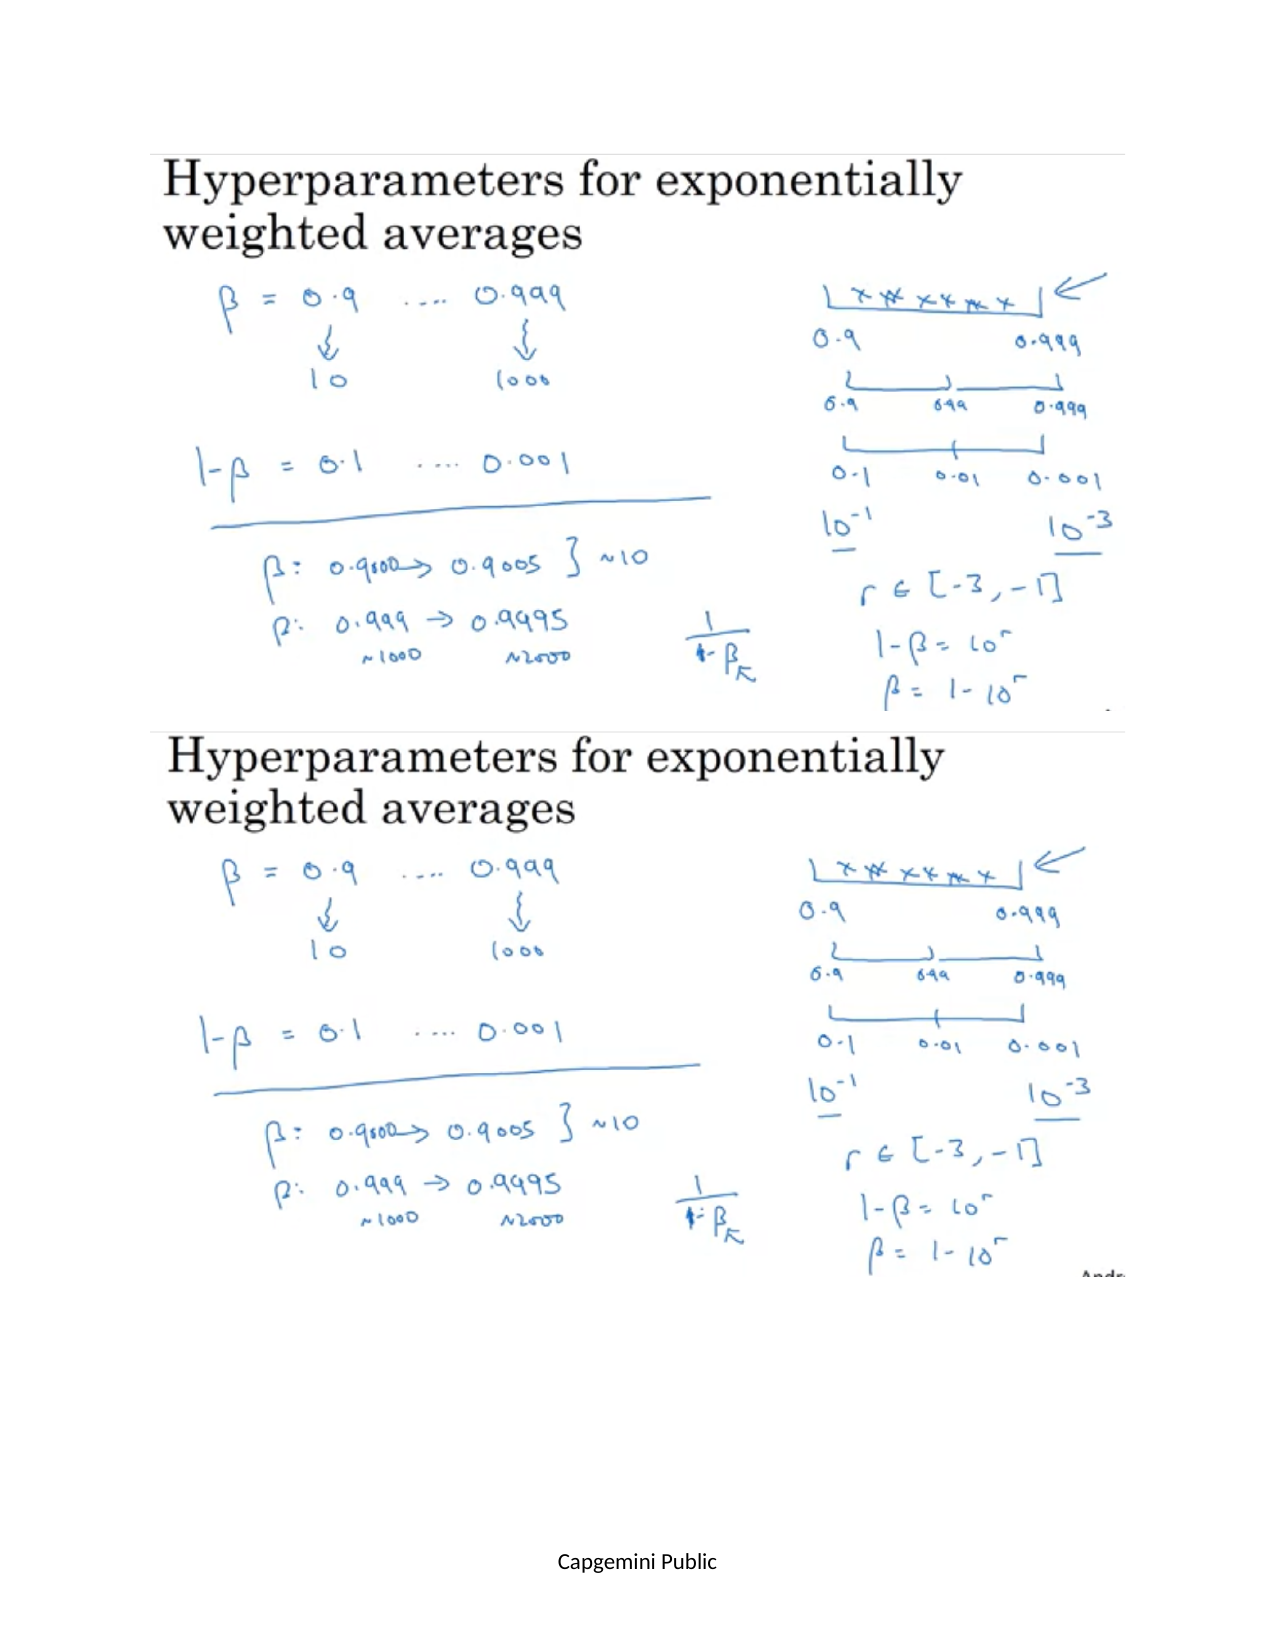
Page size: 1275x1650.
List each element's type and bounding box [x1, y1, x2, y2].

picture [150, 150, 1125, 711]
picture [150, 729, 1125, 1277]
